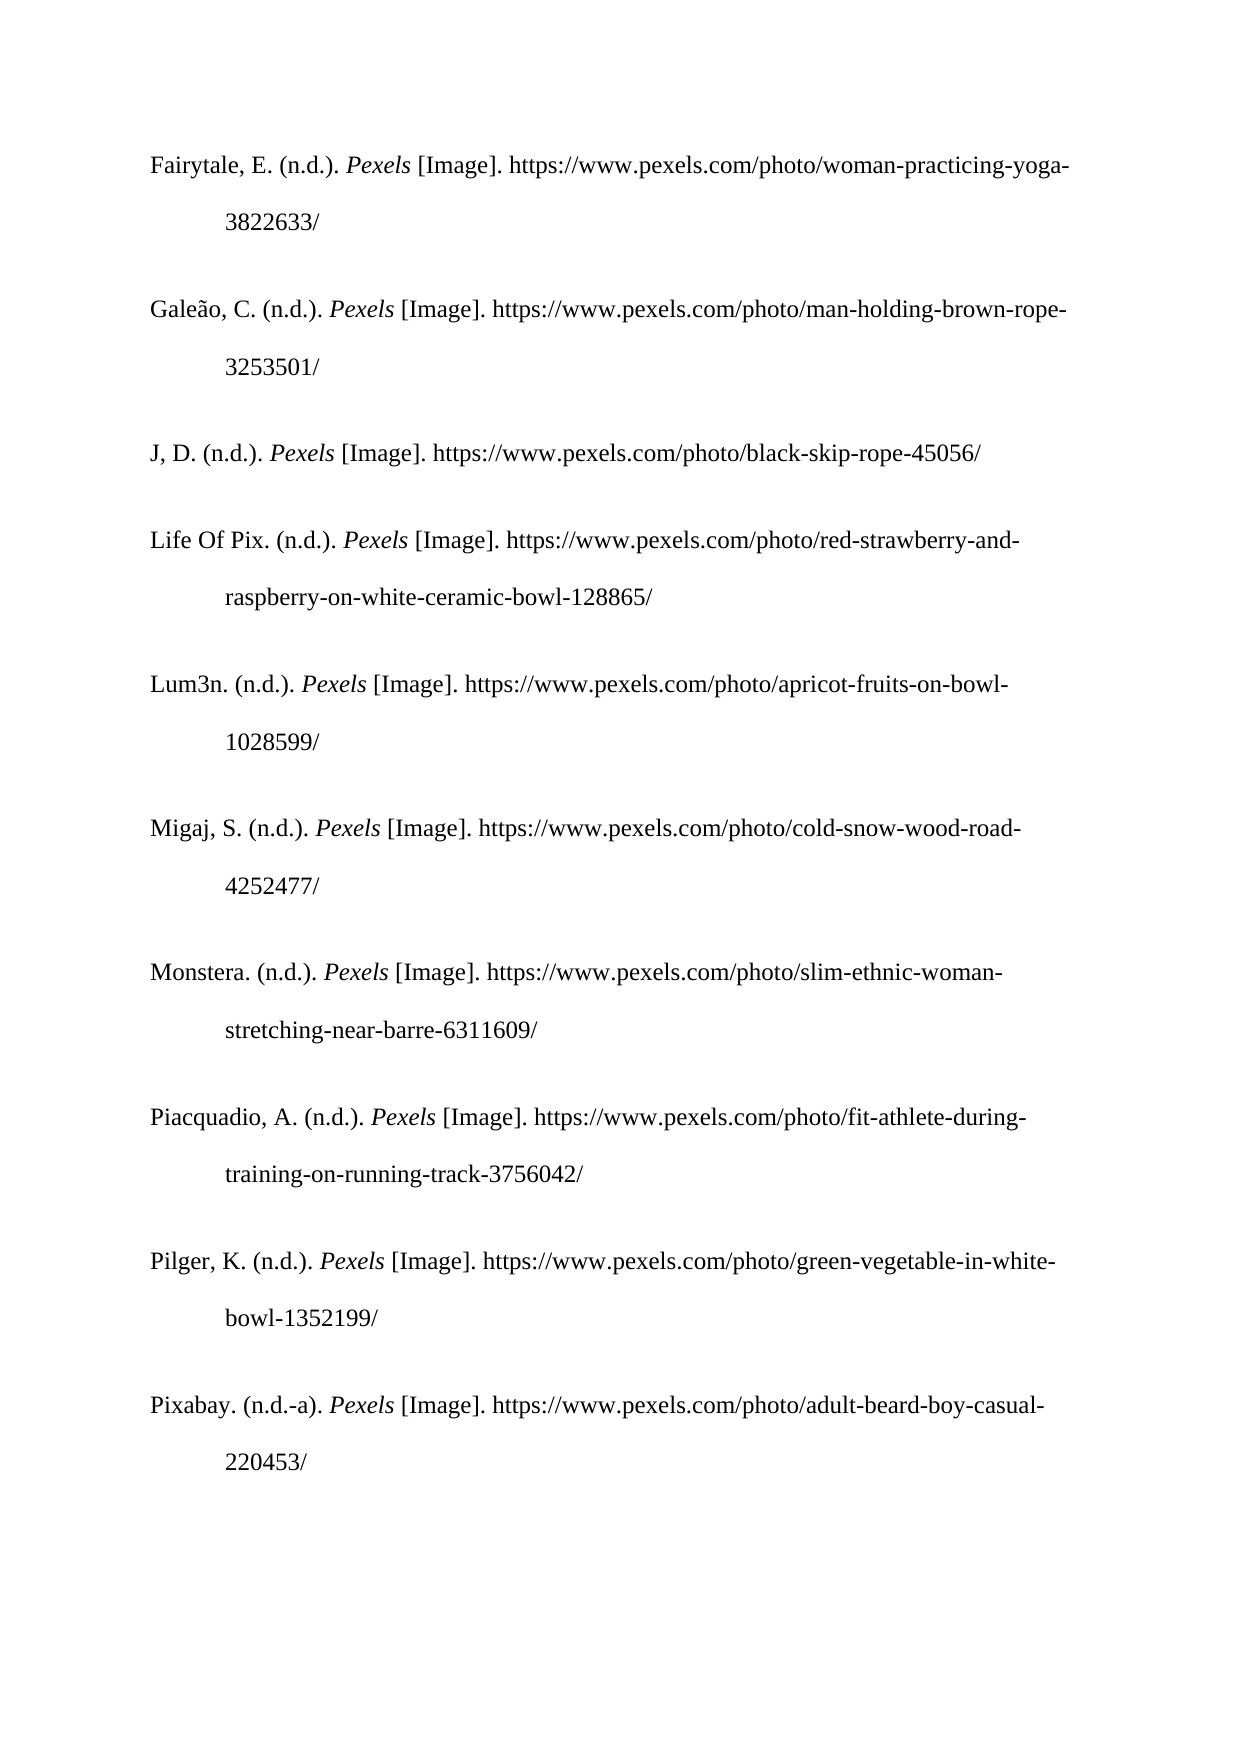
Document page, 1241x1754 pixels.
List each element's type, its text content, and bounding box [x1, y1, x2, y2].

text Life Of Pix. (n.d.). Pexels [Image]. https://www.pexels.com/photo/red-strawberry-and-raspberry-on-white-ceramic-bowl-128865/ [150, 525, 1090, 611]
text Pilger, K. (n.d.). Pexels [Image]. https://www.pexels.com/photo/green-vegetable-in-white-bowl-1352199/ [150, 1246, 1090, 1332]
text Pixabay. (n.d.-a). Pexels [Image]. https://www.pexels.com/photo/adult-beard-boy-casual-220453/ [150, 1390, 1090, 1476]
text Galeão, C. (n.d.). Pexels [Image]. https://www.pexels.com/photo/man-holding-brown-rope-3253501/ [150, 294, 1090, 380]
text Migaj, S. (n.d.). Pexels [Image]. https://www.pexels.com/photo/cold-snow-wood-road-4252477/ [150, 813, 1090, 899]
text J, D. (n.d.). Pexels [Image]. https://www.pexels.com/photo/black-skip-rope-45056/ [150, 438, 1090, 467]
text Lum3n. (n.d.). Pexels [Image]. https://www.pexels.com/photo/apricot-fruits-on-bowl-1028599/ [150, 669, 1090, 755]
text Fairytale, E. (n.d.). Pexels [Image]. https://www.pexels.com/photo/woman-practicing-yoga-3822633/ [150, 150, 1090, 236]
text Piacquadio, A. (n.d.). Pexels [Image]. https://www.pexels.com/photo/fit-athlete-during-training-on-running-track-3756042/ [150, 1102, 1090, 1188]
text Monstera. (n.d.). Pexels [Image]. https://www.pexels.com/photo/slim-ethnic-woman-stretching-near-barre-6311609/ [150, 957, 1090, 1044]
